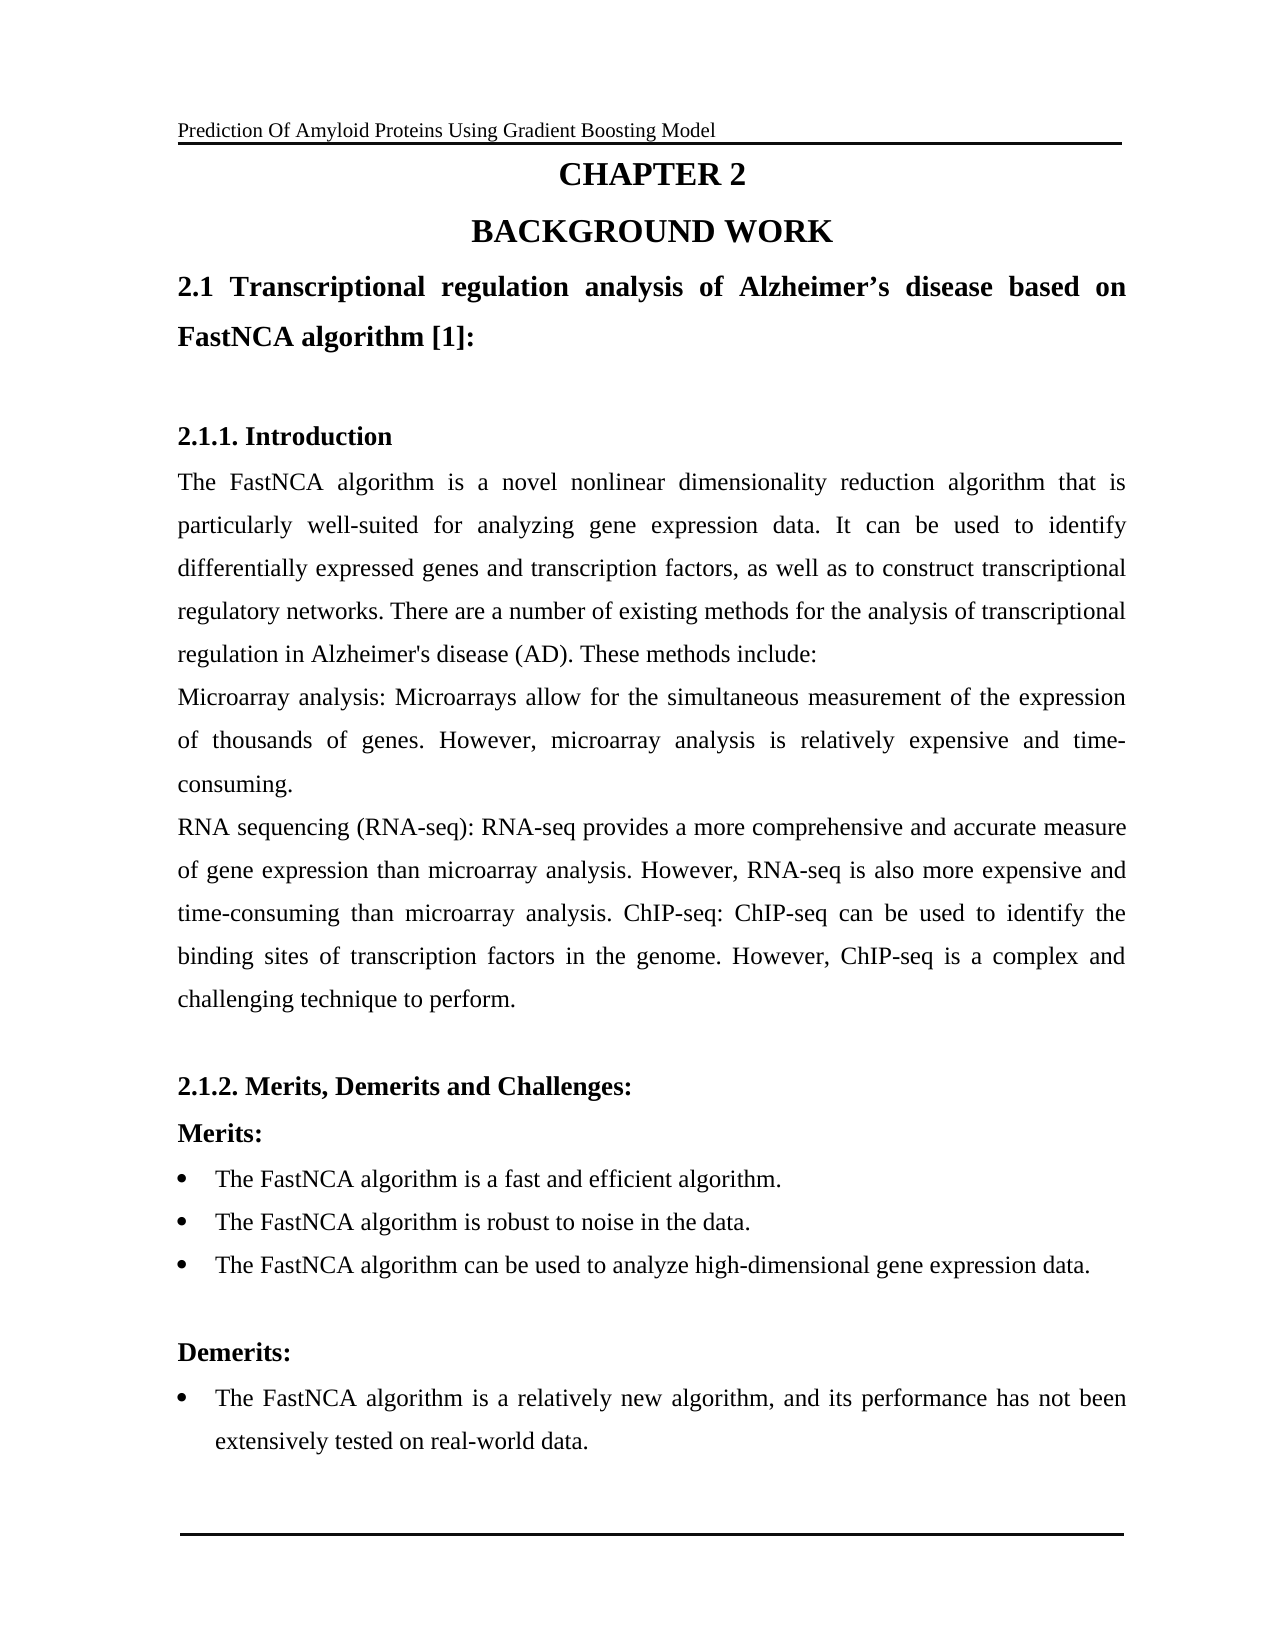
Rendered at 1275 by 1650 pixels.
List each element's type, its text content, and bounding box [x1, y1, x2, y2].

text BACKGROUND WORK [177, 212, 1127, 250]
text Prediction Of Amyloid Proteins Using Gradient Boosting Model [177, 118, 1127, 142]
text Merits: [177, 1117, 1127, 1148]
text RNA sequencing (RNA-seq): RNA-seq provides a more comprehensive and accurate measure of gene expression than microarray analysis. However, RNA-seq is also more expensive and time-consuming than microarray analysis. ChIP-seq: ChIP-seq can be used to identify the binding sites of transcription factors in the genome. However, ChIP-seq is a complex and challenging technique to perform. [177, 812, 1127, 1013]
text CHAPTER 2 [177, 154, 1127, 192]
list The FastNCA algorithm is robust to noise in the data. [177, 1207, 1127, 1236]
text Microarray analysis: Microarrays allow for the simultaneous measurement of the expression of thousands of genes. However, microarray analysis is relatively expensive and time-consuming. [177, 682, 1127, 797]
text 2.1 Transcriptional regulation analysis of Alzheimer’s disease based on FastNCA algorithm [1]: [177, 269, 1127, 353]
text Demerits: [177, 1336, 1127, 1367]
list The FastNCA algorithm can be used to analyze high-dimensional gene expression data. [177, 1250, 1127, 1279]
list The FastNCA algorithm is a relatively new algorithm, and its performance has not been extensively tested on real-world data. [177, 1383, 1127, 1455]
text The FastNCA algorithm is a novel nonlinear dimensionality reduction algorithm that is particularly well-suited for analyzing gene expression data. It can be used to identify differentially expressed genes and transcription factors, as well as to construct transcriptional regulatory networks. There are a number of existing methods for the analysis of transcriptional regulation in Alzheimer's disease (AD). These methods include: [177, 467, 1127, 668]
text 2.1.1. Introduction [177, 420, 1127, 451]
list The FastNCA algorithm is a fast and efficient algorithm. [177, 1164, 1127, 1193]
text 2.1.2. Merits, Demerits and Challenges: [177, 1071, 1127, 1102]
